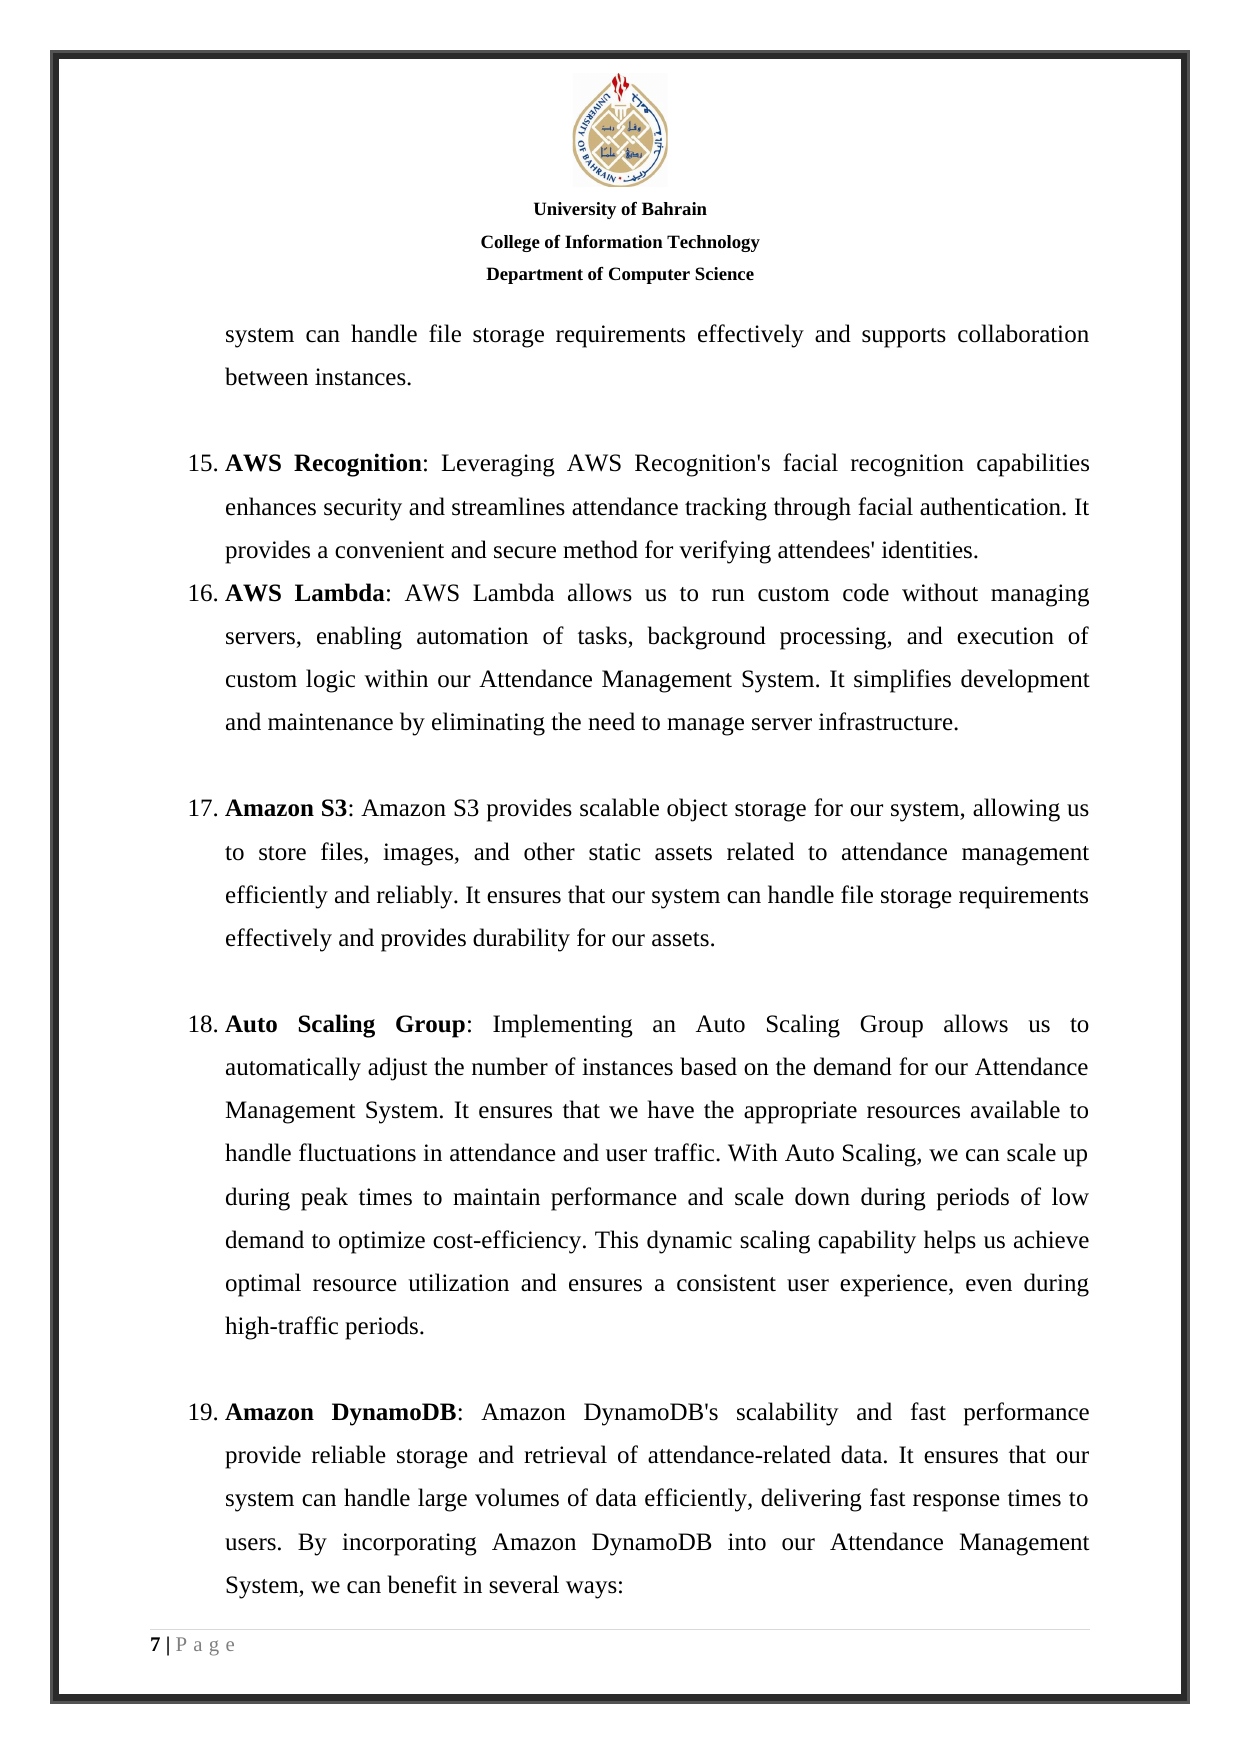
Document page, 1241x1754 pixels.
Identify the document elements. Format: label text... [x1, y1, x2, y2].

list Amazon DynamoDB: Amazon DynamoDB's scalability and fast performance provide reliable storage and retrieval of attendance-related data. It ensures that our system can handle large volumes of data efficiently, delivering fast response times to users. By incorporating Amazon DynamoDB into our Attendance Management System, we can benefit in several ways: [187, 1397, 1090, 1598]
list AWS Lambda: AWS Lambda allows us to run custom code without managing servers, enabling automation of tasks, background processing, and execution of custom logic within our Attendance Management System. It simplifies development and maintenance by eliminating the need to manage server infrastructure. [187, 578, 1090, 736]
picture [572, 73, 668, 187]
list Amazon S3: Amazon S3 provides scalable object storage for our system, allowing us to store files, images, and other static assets related to attendance management efficiently and reliably. It ensures that our system can handle file storage requirements effectively and provides durability for our assets. [187, 793, 1090, 952]
list Auto Scaling Group: Implementing an Auto Scaling Group allows us to automatically adjust the number of instances based on the demand for our Attendance Management System. It ensures that we have the appropriate resources available to handle fluctuations in attendance and user traffic. With Auto Scaling, we can scale up during peak times to maintain performance and scale down during periods of low demand to optimize cost-efficiency. This dynamic scaling capability helps us achieve optimal resource utilization and ensures a consistent user experience, even during high-traffic periods. [187, 1009, 1090, 1340]
list AWS Recognition: Leveraging AWS Recognition's facial recognition capabilities enhances security and streamlines attendance tracking through facial authentication. It provides a convenient and secure method for verifying attendees' identities. [187, 448, 1090, 563]
